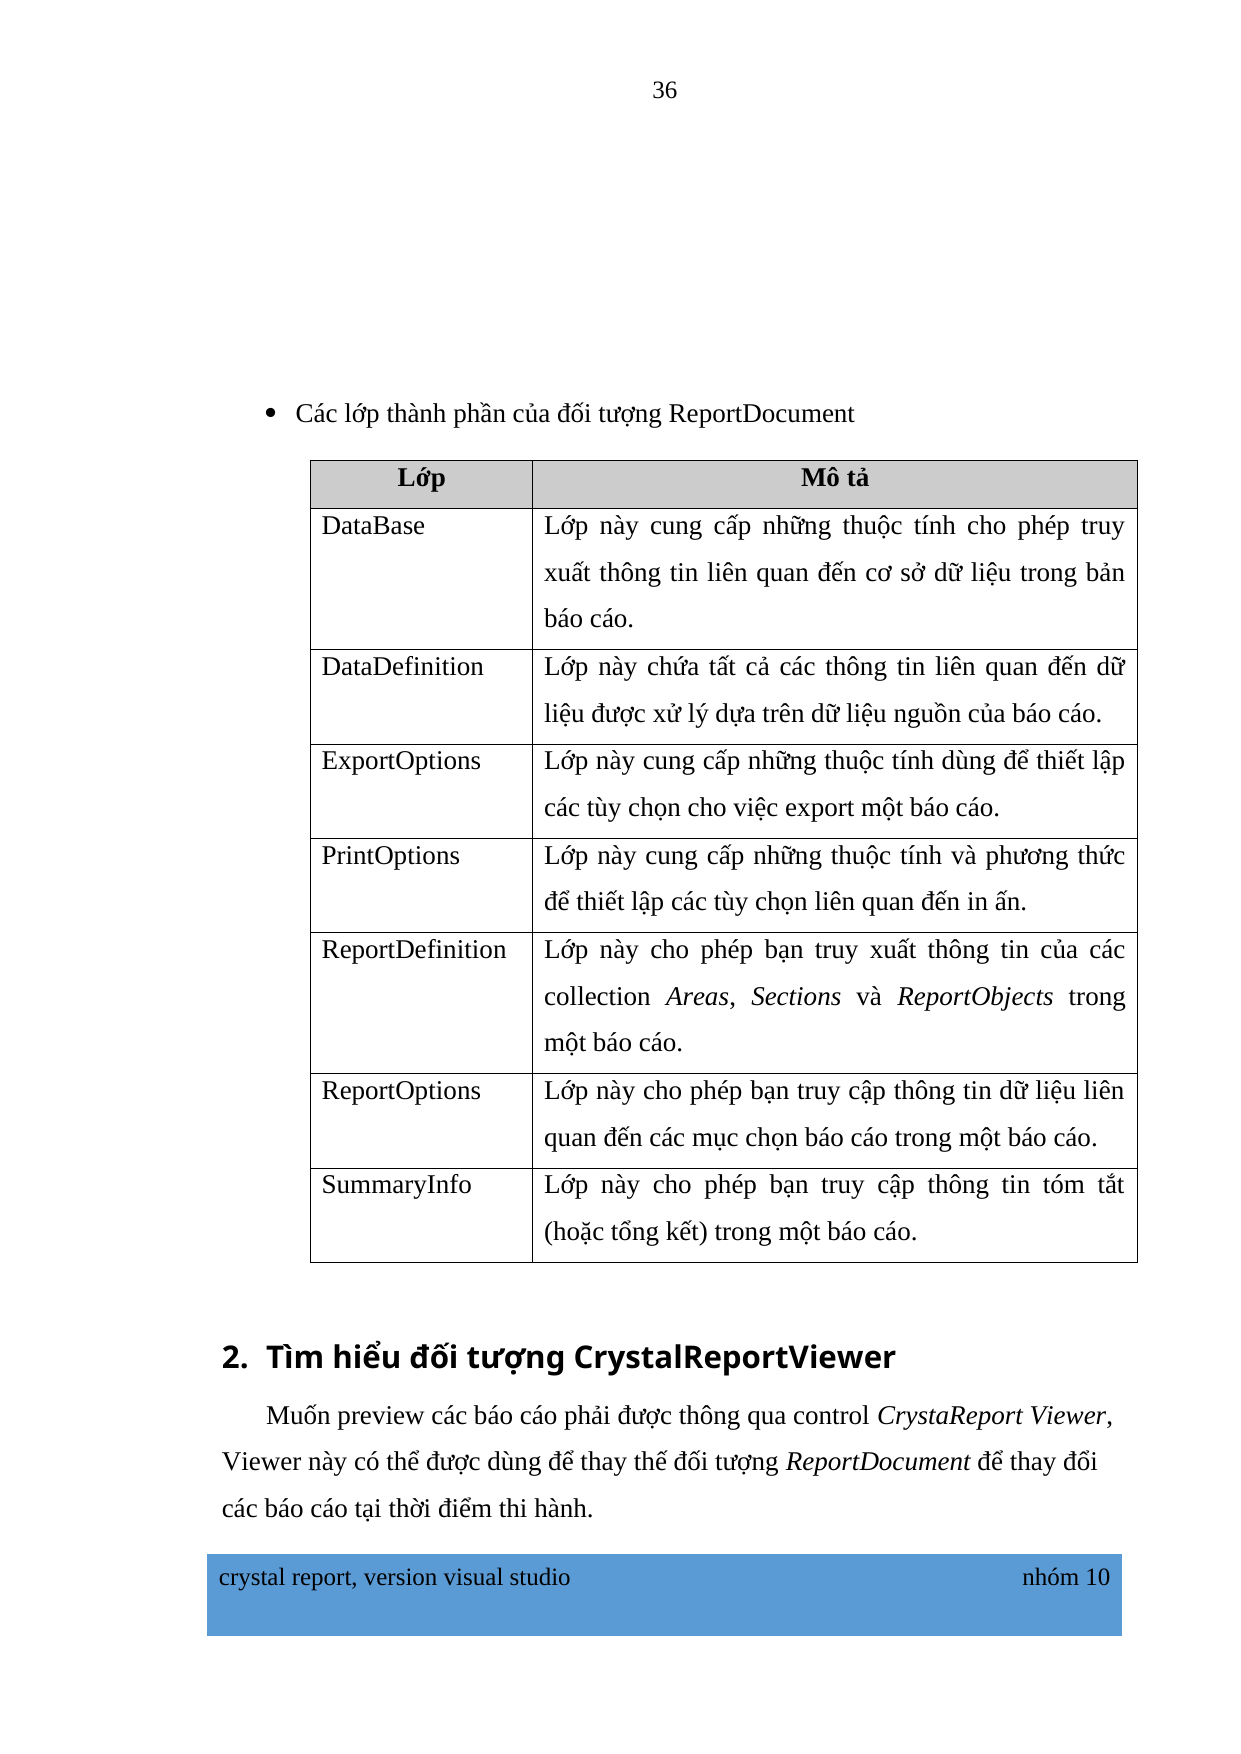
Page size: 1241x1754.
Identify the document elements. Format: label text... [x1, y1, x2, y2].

table_cell PrintOptions [311, 839, 532, 932]
table_cell Lớp này cung cấp những thuộc tính dùng để thiết lập các tùy chọn cho việc export một báo cáo. [533, 745, 1137, 838]
table_cell Lớp này cho phép bạn truy cập thông tin tóm tắt (hoặc tổng kết) trong một báo cáo. [533, 1169, 1137, 1262]
list Muốn preview các báo cáo phải được thông qua control CrystaReport Viewer, Viewer này có thể được dùng để thay thế đối tượng ReportDocument để thay đổi các báo cáo tại thời điểm thi hành. [222, 1399, 1122, 1523]
table_cell Lớp này cung cấp những thuộc tính cho phép truy xuất thông tin liên quan đến cơ sở dữ liệu trong bản báo cáo. [533, 509, 1137, 649]
table_cell ExportOptions [311, 745, 532, 838]
subtitle Tìm hiểu đối tượng CrystalReportViewer [222, 1335, 1122, 1378]
table_cell ReportDefinition [311, 933, 532, 1073]
table_cell Lớp này cho phép bạn truy cập thông tin dữ liệu liên quan đến các mục chọn báo cáo trong một báo cáo. [533, 1074, 1137, 1168]
table_cell DataDefinition [311, 650, 532, 743]
list Các lớp thành phần của đối tượng ReportDocument [266, 397, 1122, 428]
table_header Lớp [311, 461, 532, 508]
table_header Mô tả [533, 461, 1137, 508]
table_cell SummaryInfo [311, 1169, 532, 1262]
table_cell Lớp này chứa tất cả các thông tin liên quan đến dữ liệu được xử lý dựa trên dữ liệu nguồn của báo cáo. [533, 650, 1137, 743]
table_cell ReportOptions [311, 1074, 532, 1168]
table_cell Lớp này cung cấp những thuộc tính và phương thức để thiết lập các tùy chọn liên quan đến in ấn. [533, 839, 1137, 932]
table_cell DataBase [311, 509, 532, 649]
table_cell Lớp này cho phép bạn truy xuất thông tin của các collection Areas, Sections và ReportObjects trong một báo cáo. [533, 933, 1137, 1073]
